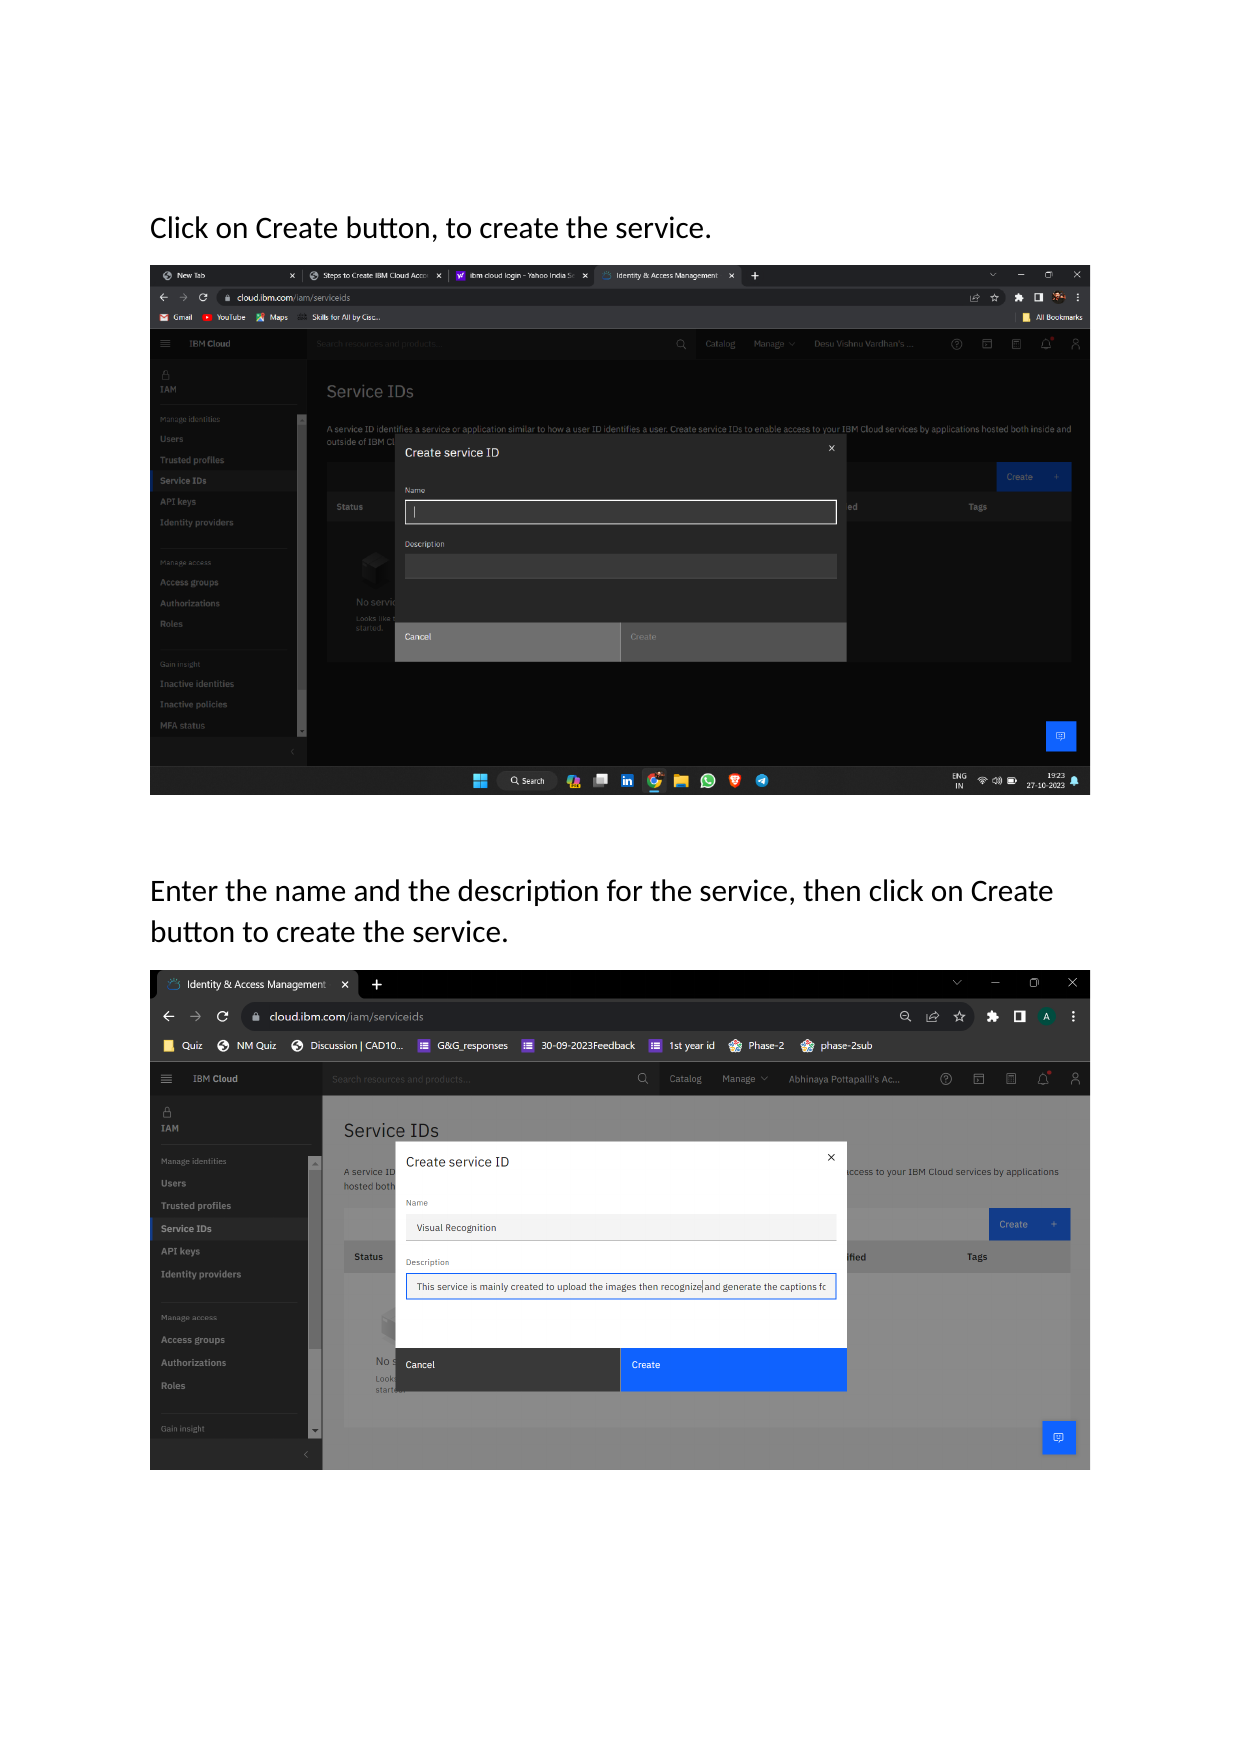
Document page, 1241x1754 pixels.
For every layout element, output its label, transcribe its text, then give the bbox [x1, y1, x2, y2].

text Click on Create button, to create the service. [150, 208, 1090, 246]
picture [150, 970, 1091, 1470]
text Enter the name and the description for the service, then click on Create button to create the service. [150, 871, 1090, 950]
picture [150, 265, 1091, 795]
